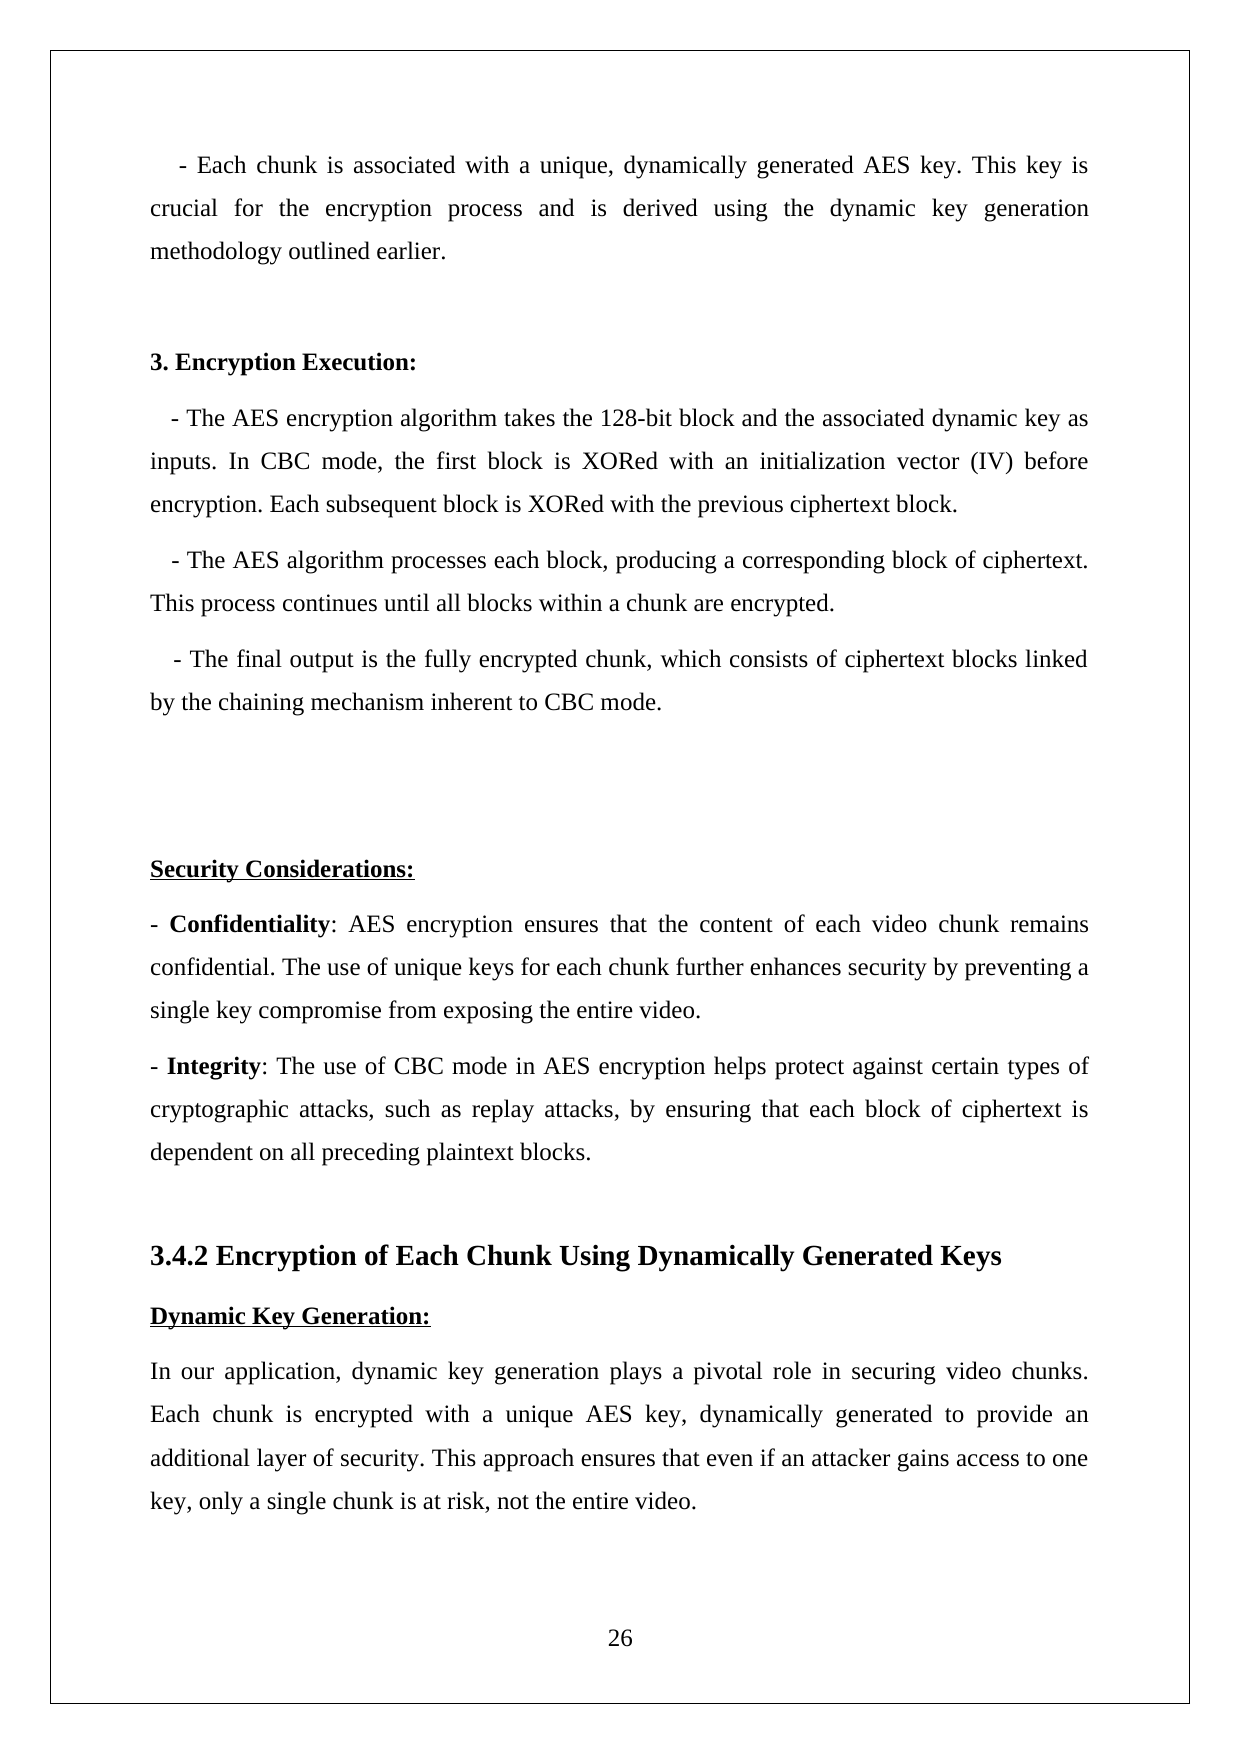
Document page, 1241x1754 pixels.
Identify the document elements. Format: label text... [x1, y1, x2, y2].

text - The AES encryption algorithm takes the 128-bit block and the associated dynamic key as inputs. In CBC mode, the first block is XORed with an initialization vector (IV) before encryption. Each subsequent block is XORed with the previous ciphertext block. [150, 403, 1090, 518]
text Dynamic Key Generation: [150, 1301, 1090, 1329]
text - Each chunk is associated with a unique, dynamically generated AES key. This key is crucial for the encryption process and is derived using the dynamic key generation methodology outlined earlier. [150, 150, 1090, 265]
text - Confidentiality: AES encryption ensures that the content of each video chunk remains confidential. The use of unique keys for each chunk further enhances security by preventing a single key compromise from exposing the entire video. [150, 909, 1090, 1024]
text - The final output is the fully encrypted chunk, which consists of ciphertext blocks linked by the chaining mechanism inherent to CBC mode. [150, 644, 1090, 716]
text Security Considerations: [150, 854, 1090, 882]
text - Integrity: The use of CBC mode in AES encryption helps protect against certain types of cryptographic attacks, such as replay attacks, by ensuring that each block of ciphertext is dependent on all preceding plaintext blocks. [150, 1051, 1090, 1166]
subtitle 3.4.2 Encryption of Each Chunk Using Dynamically Generated Keys [150, 1238, 1090, 1272]
text 3. Encryption Execution: [150, 347, 1090, 376]
text In our application, dynamic key generation plays a pivotal role in securing video chunks. Each chunk is encrypted with a unique AES key, dynamically generated to provide an additional layer of security. This approach ensures that even if an attacker gains access to one key, only a single chunk is at risk, not the entire video. [150, 1356, 1090, 1514]
text - The AES algorithm processes each block, producing a corresponding block of ciphertext. This process continues until all blocks within a chunk are encrypted. [150, 545, 1090, 617]
